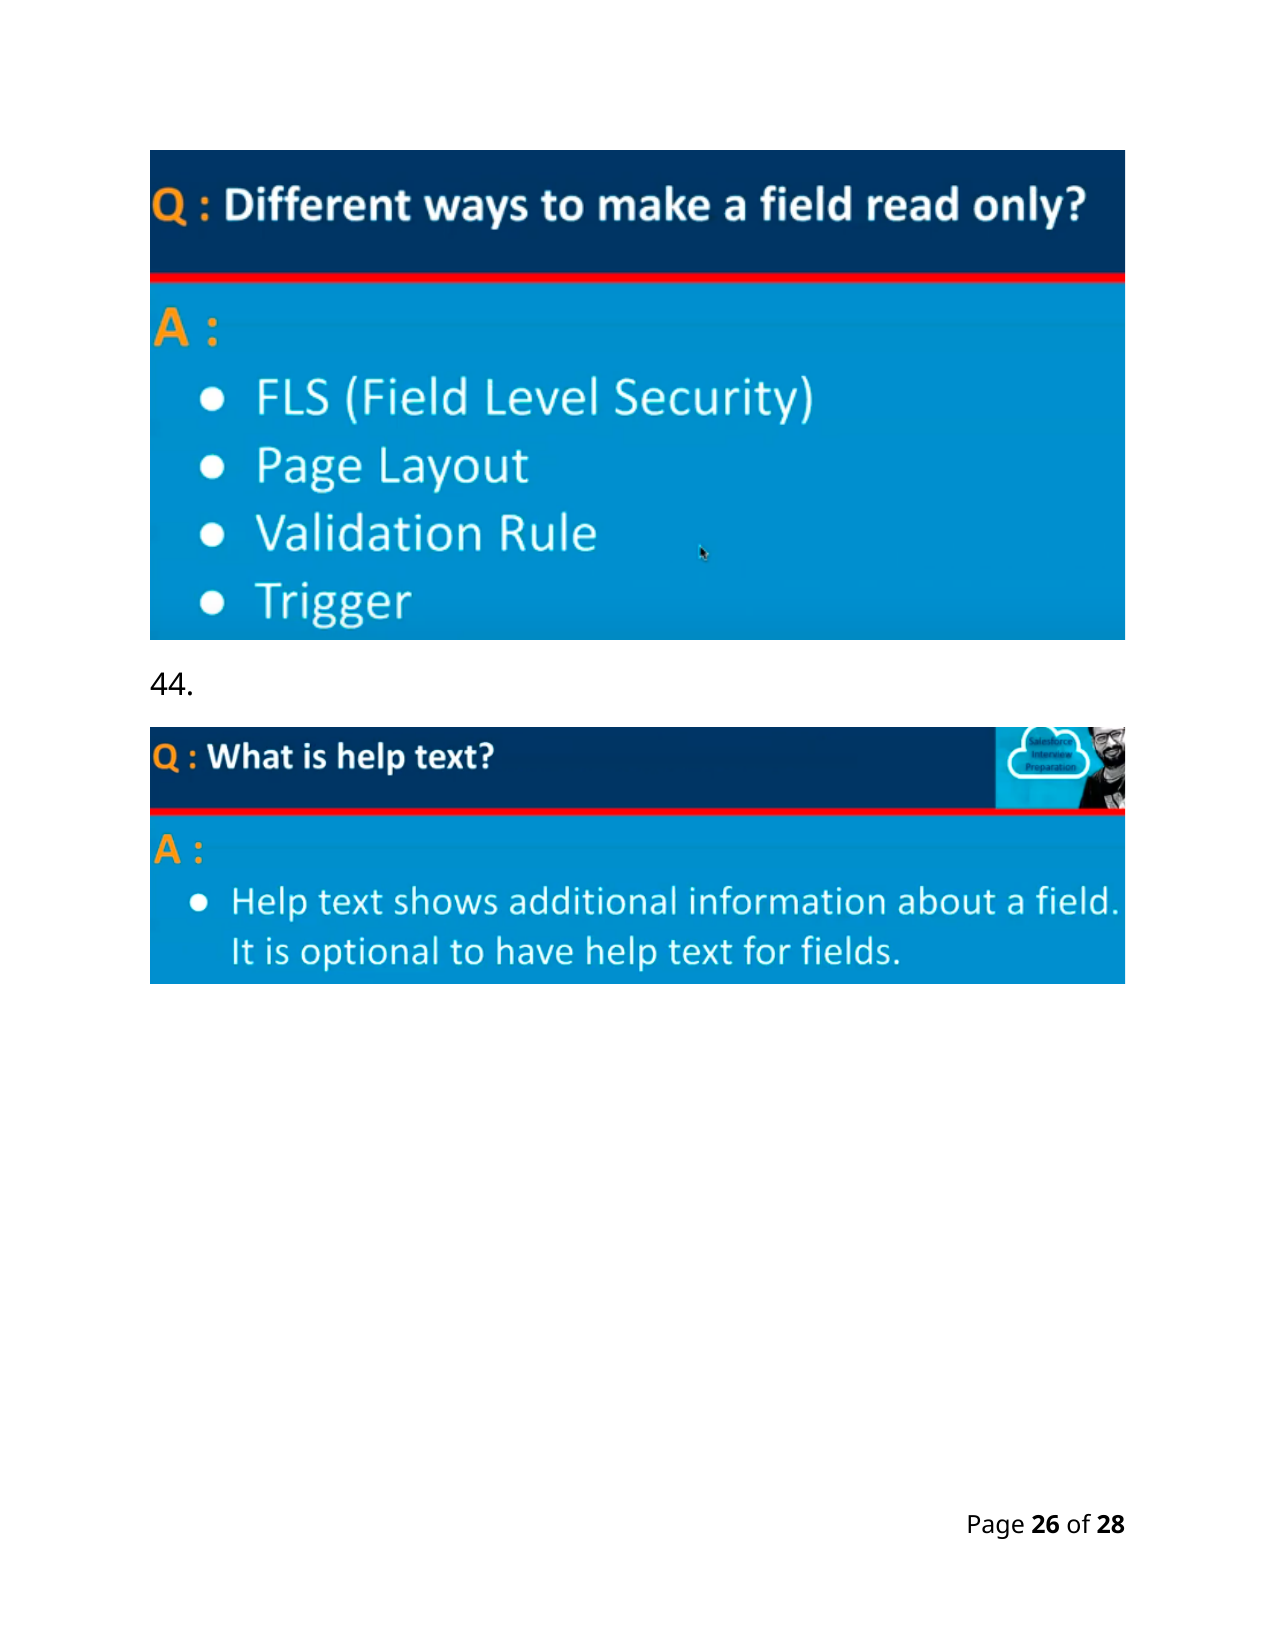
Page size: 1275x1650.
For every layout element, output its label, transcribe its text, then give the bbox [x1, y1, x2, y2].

text 44. [150, 662, 1125, 704]
picture [552, 887, 568, 914]
picture [609, 945, 625, 964]
picture [455, 896, 481, 914]
picture [485, 895, 497, 914]
picture [290, 895, 306, 921]
picture [372, 891, 382, 914]
picture [286, 379, 303, 415]
picture [802, 936, 813, 964]
picture [208, 337, 217, 347]
picture [396, 895, 407, 914]
picture [307, 378, 328, 415]
picture [334, 895, 350, 914]
picture [391, 389, 395, 414]
picture [302, 593, 307, 618]
picture [630, 895, 645, 914]
picture [313, 592, 336, 629]
picture [200, 387, 224, 411]
picture [780, 945, 789, 964]
picture [532, 524, 553, 551]
picture [563, 389, 585, 415]
picture [557, 945, 572, 964]
picture [459, 524, 480, 551]
picture [802, 376, 812, 423]
picture [588, 936, 603, 964]
picture [315, 512, 319, 550]
picture [536, 389, 559, 415]
picture [413, 945, 427, 965]
picture [771, 895, 786, 914]
picture [509, 388, 532, 415]
picture [402, 389, 425, 415]
picture [984, 891, 995, 914]
picture [395, 518, 410, 551]
picture [208, 318, 217, 327]
picture [397, 592, 411, 618]
picture [703, 945, 717, 964]
picture [259, 895, 275, 914]
picture [320, 890, 330, 914]
picture [878, 945, 889, 964]
picture [1091, 887, 1107, 914]
picture [260, 379, 277, 414]
picture [803, 895, 817, 914]
picture [260, 447, 281, 482]
picture [825, 945, 841, 964]
picture [354, 896, 367, 914]
picture [154, 834, 180, 863]
picture [701, 549, 708, 560]
picture [369, 524, 389, 551]
picture [787, 895, 797, 914]
picture [683, 945, 700, 964]
picture [640, 945, 656, 971]
picture [200, 590, 224, 615]
picture [150, 150, 1125, 284]
picture [286, 456, 306, 482]
picture [537, 945, 553, 964]
picture [328, 524, 332, 550]
picture [392, 945, 407, 964]
picture [413, 887, 418, 913]
picture [195, 842, 202, 849]
picture [428, 457, 451, 493]
picture [573, 524, 595, 551]
picture [502, 515, 524, 551]
picture [283, 592, 297, 618]
picture [899, 895, 914, 914]
picture [701, 895, 716, 914]
picture [498, 936, 513, 964]
picture [403, 456, 423, 482]
picture [302, 945, 320, 964]
picture [277, 945, 287, 964]
picture [416, 524, 420, 549]
picture [243, 941, 253, 964]
picture [365, 379, 383, 414]
picture [757, 945, 774, 964]
picture [195, 857, 202, 863]
picture [774, 389, 796, 424]
picture [347, 376, 356, 423]
picture [200, 454, 224, 479]
picture [1009, 895, 1023, 914]
picture [855, 937, 871, 964]
picture [466, 945, 483, 964]
picture [1037, 886, 1048, 913]
picture [592, 377, 596, 414]
picture [651, 895, 666, 914]
picture [561, 512, 566, 551]
picture [312, 456, 334, 493]
picture [721, 941, 731, 964]
picture [339, 456, 361, 482]
picture [721, 886, 731, 914]
picture [485, 456, 507, 482]
picture [325, 945, 341, 970]
picture [513, 451, 528, 482]
picture [340, 591, 363, 629]
picture [869, 895, 884, 914]
picture [488, 379, 506, 415]
picture [823, 891, 832, 914]
picture [607, 895, 625, 914]
picture [920, 887, 937, 914]
picture [287, 524, 306, 551]
picture [941, 895, 958, 914]
picture [1060, 895, 1076, 914]
picture [745, 936, 755, 964]
picture [255, 583, 281, 618]
picture [756, 895, 766, 914]
picture [964, 896, 979, 914]
picture [256, 515, 285, 551]
picture [154, 307, 189, 347]
picture [234, 889, 253, 913]
picture [670, 389, 688, 415]
picture [432, 376, 436, 414]
picture [369, 945, 386, 964]
picture [755, 382, 770, 415]
picture [190, 894, 207, 911]
picture [642, 389, 664, 415]
picture [583, 891, 593, 914]
picture [427, 524, 452, 551]
picture [452, 941, 461, 965]
picture [200, 523, 224, 546]
picture [150, 727, 1125, 816]
picture [339, 513, 362, 551]
picture [455, 456, 478, 482]
picture [511, 895, 525, 914]
picture [846, 895, 863, 914]
picture [368, 592, 390, 619]
picture [530, 887, 546, 914]
picture [695, 389, 717, 415]
picture [434, 895, 451, 914]
picture [444, 377, 466, 415]
picture [345, 941, 355, 964]
picture [616, 378, 637, 415]
picture [726, 389, 739, 414]
picture [733, 895, 750, 914]
picture [519, 945, 533, 964]
picture [670, 941, 679, 964]
picture [382, 447, 399, 482]
picture [745, 389, 749, 415]
picture [419, 895, 428, 914]
